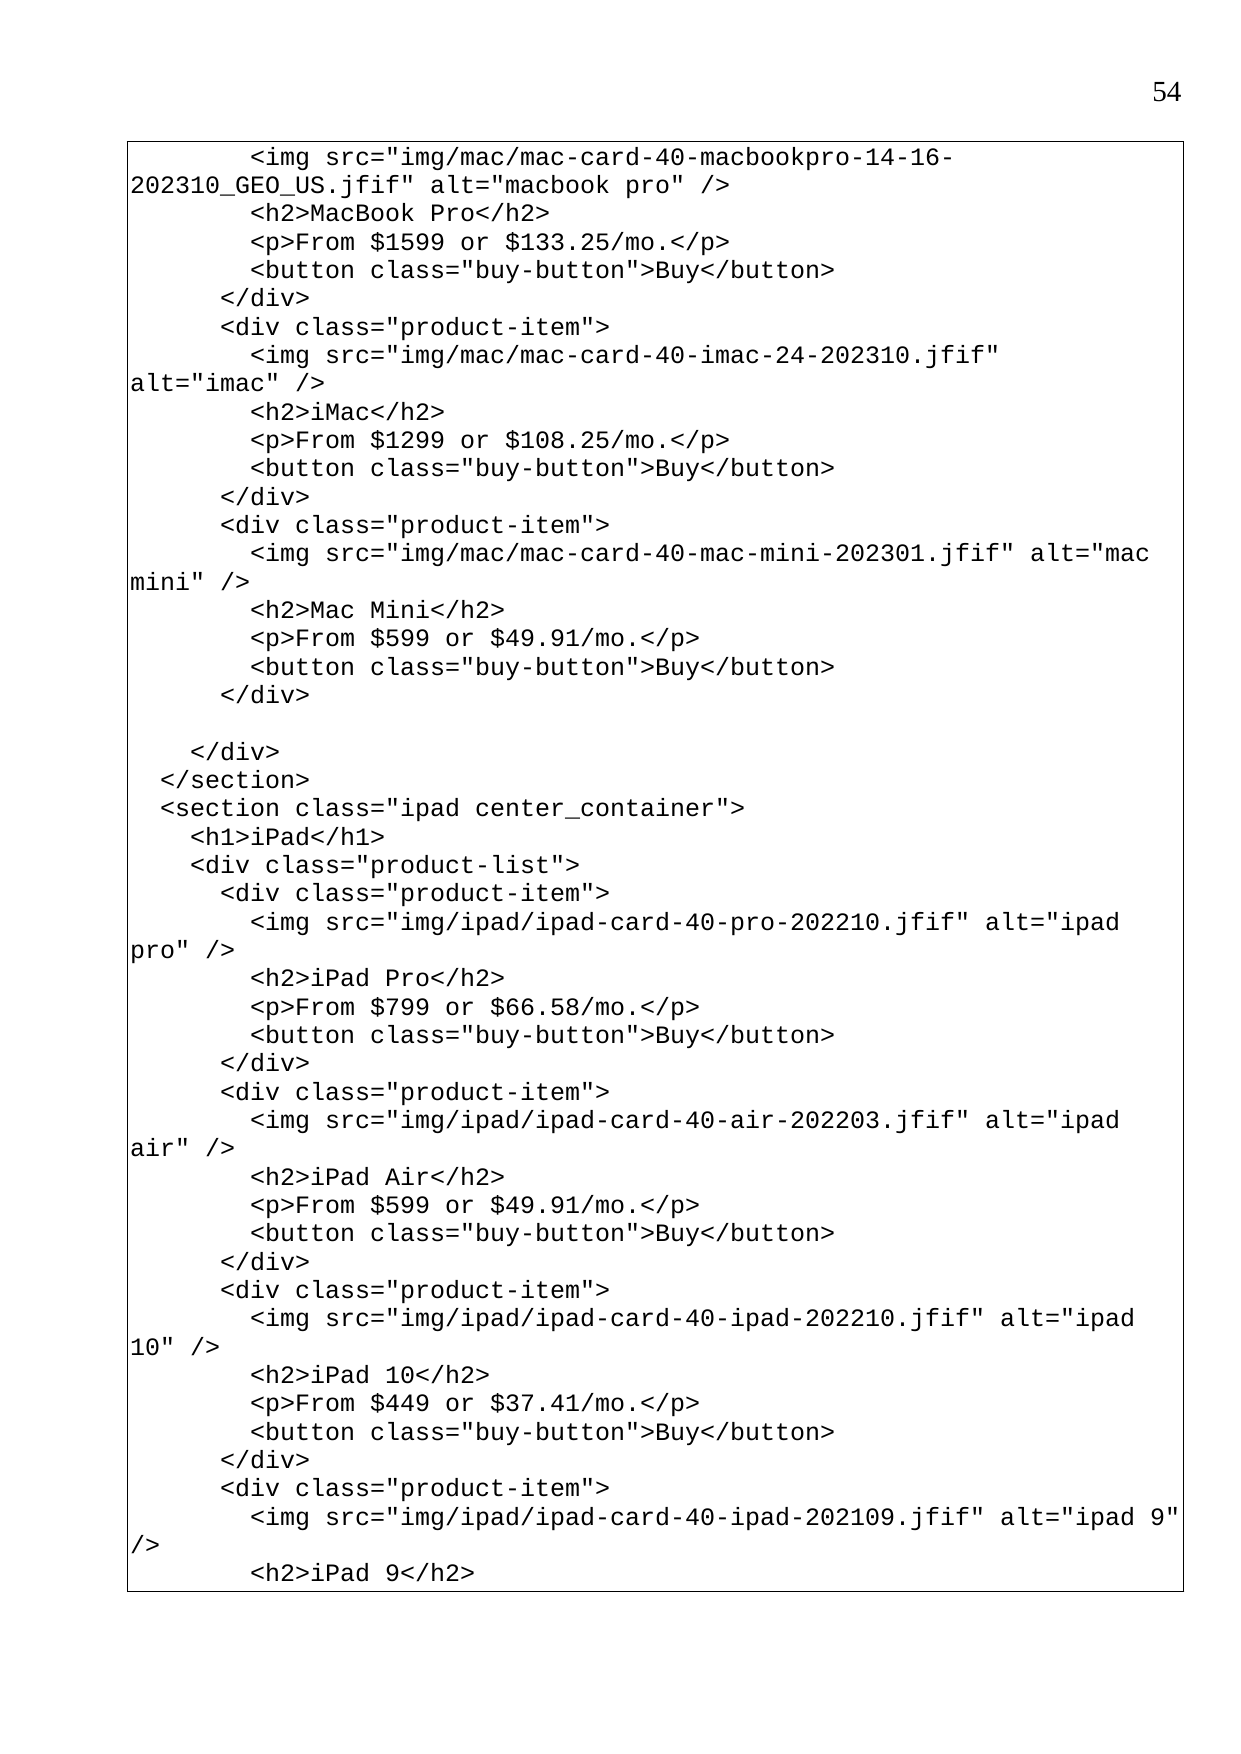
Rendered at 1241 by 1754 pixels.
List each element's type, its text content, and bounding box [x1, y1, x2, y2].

text </div> [130, 1051, 1181, 1079]
text <p>From $599 or $49.91/mo.</p> [130, 1192, 1181, 1221]
text </div> [130, 484, 1181, 512]
text <div class="product-item"> [130, 512, 1181, 541]
text <img src="img/ipad/ipad-card-40-air-202203.jfif" alt="ipad air" /> [130, 1107, 1181, 1164]
text <img src="img/mac/mac-card-40-imac-24-202310.jfif" alt="imac" /> [130, 342, 1181, 399]
text </div> [130, 286, 1181, 314]
text <h2>iPad Pro</h2> [130, 966, 1181, 994]
text <h2>iPad 10</h2> [130, 1362, 1181, 1391]
text <img src="img/ipad/ipad-card-40-ipad-202210.jfif" alt="ipad 10" /> [130, 1306, 1181, 1362]
text <div class="product-list"> [130, 852, 1181, 881]
text <img src="img/mac/mac-card-40-mac-mini-202301.jfif" alt="mac mini" /> [130, 541, 1181, 597]
text <button class="buy-button">Buy</button> [130, 654, 1181, 682]
text <p>From $1299 or $108.25/mo.</p> [130, 427, 1181, 456]
text <img src="img/mac/mac-card-40-macbookpro-14-16-202310_GEO_US.jfif" alt="macbook pro" /> [128, 142, 1183, 201]
text </div> [130, 1447, 1181, 1476]
text <div class="product-item"> [130, 314, 1181, 342]
text <h1>iPad</h1> [130, 824, 1181, 852]
text <div class="product-item"> [130, 1079, 1181, 1107]
text <p>From $599 or $49.91/mo.</p> [130, 626, 1181, 654]
text <h2>MacBook Pro</h2> [130, 201, 1181, 229]
text <h2>iMac</h2> [130, 399, 1181, 427]
text </div> [130, 739, 1181, 767]
text <section class="ipad center_container"> [130, 796, 1181, 824]
text <h2>iPad 9</h2> [128, 1558, 1183, 1591]
text <p>From $1599 or $133.25/mo.</p> [130, 229, 1181, 257]
text </div> [130, 1249, 1181, 1277]
text <button class="buy-button">Buy</button> [130, 1419, 1181, 1447]
text <div class="product-item"> [130, 1476, 1181, 1504]
text <p>From $449 or $37.41/mo.</p> [130, 1391, 1181, 1419]
text <div class="product-item"> [130, 1277, 1181, 1306]
text <button class="buy-button">Buy</button> [130, 456, 1181, 484]
text <button class="buy-button">Buy</button> [130, 257, 1181, 286]
text </section> [130, 767, 1181, 796]
text <h2>Mac Mini</h2> [130, 597, 1181, 626]
text <p>From $799 or $66.58/mo.</p> [130, 994, 1181, 1022]
text <img src="img/ipad/ipad-card-40-pro-202210.jfif" alt="ipad pro" /> [130, 909, 1181, 966]
text </div> [130, 682, 1181, 711]
text <button class="buy-button">Buy</button> [130, 1022, 1181, 1051]
text <div class="product-item"> [130, 881, 1181, 909]
text <img src="img/ipad/ipad-card-40-ipad-202109.jfif" alt="ipad 9" /> [130, 1504, 1181, 1558]
text <button class="buy-button">Buy</button> [130, 1221, 1181, 1249]
text <h2>iPad Air</h2> [130, 1164, 1181, 1192]
